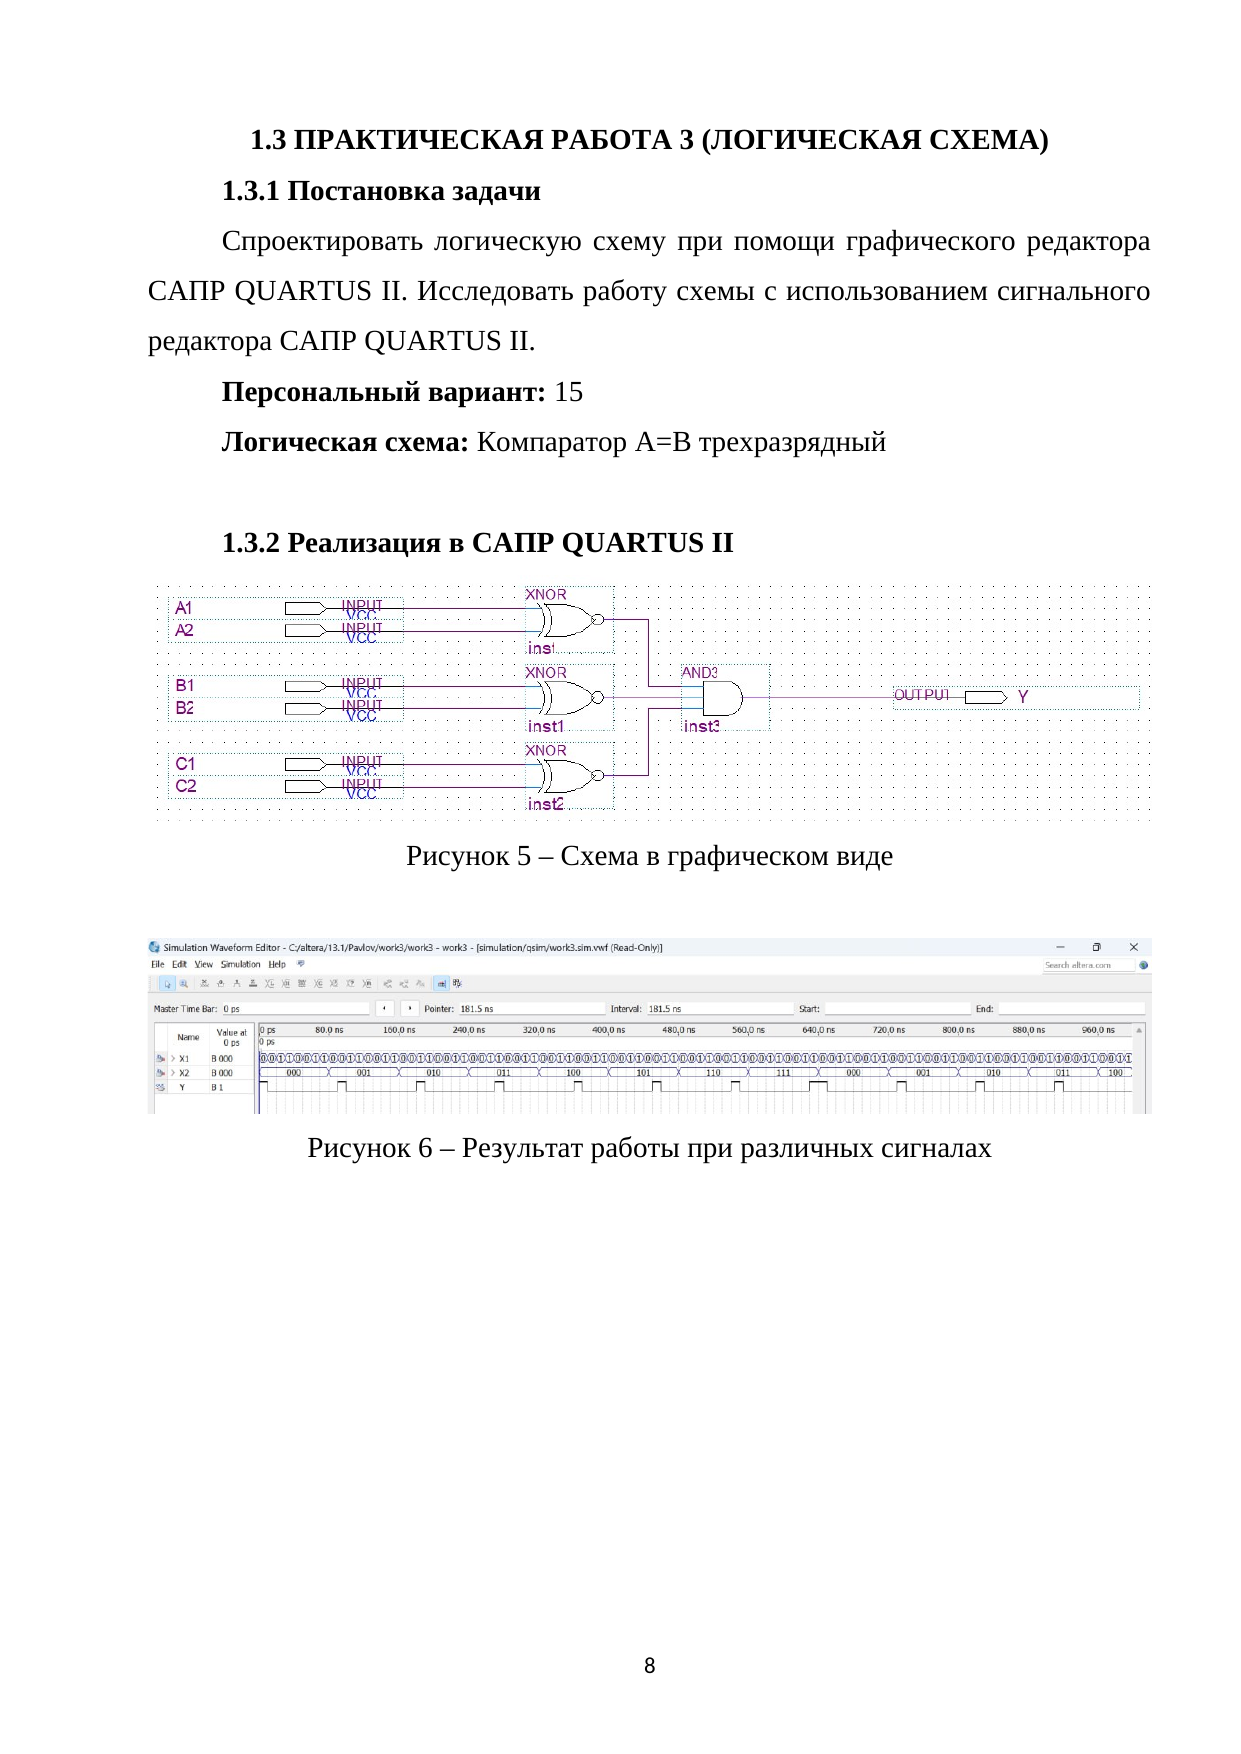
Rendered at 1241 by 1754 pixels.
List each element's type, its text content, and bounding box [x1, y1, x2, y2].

text Персональный вариант: 15 [148, 374, 1152, 407]
text Рисунок 6 – Результат работы при различных сигналах [148, 1130, 1152, 1164]
text Спроектировать логическую схему при помощи графического редактора САПР QUARTUS II. Исследовать работу схемы с использованием сигнального редактора САПР QUARTUS II. [148, 223, 1152, 357]
subtitle 1.3 ПРАКТИЧЕСКАЯ РАБОТА 3 (ЛОГИЧЕСКАЯ СХЕМА) [148, 122, 1152, 156]
picture [147, 938, 1152, 1114]
text Рисунок 5 – Схема в графическом виде [148, 838, 1152, 871]
picture [147, 575, 1152, 821]
text Логическая схема: Компаратор A=B трехразрядный [148, 424, 1152, 458]
subtitle 1.3.1 Постановка задачи [148, 173, 1152, 206]
subtitle 1.3.2 Реализация в САПР QUARTUS II [148, 525, 1152, 558]
